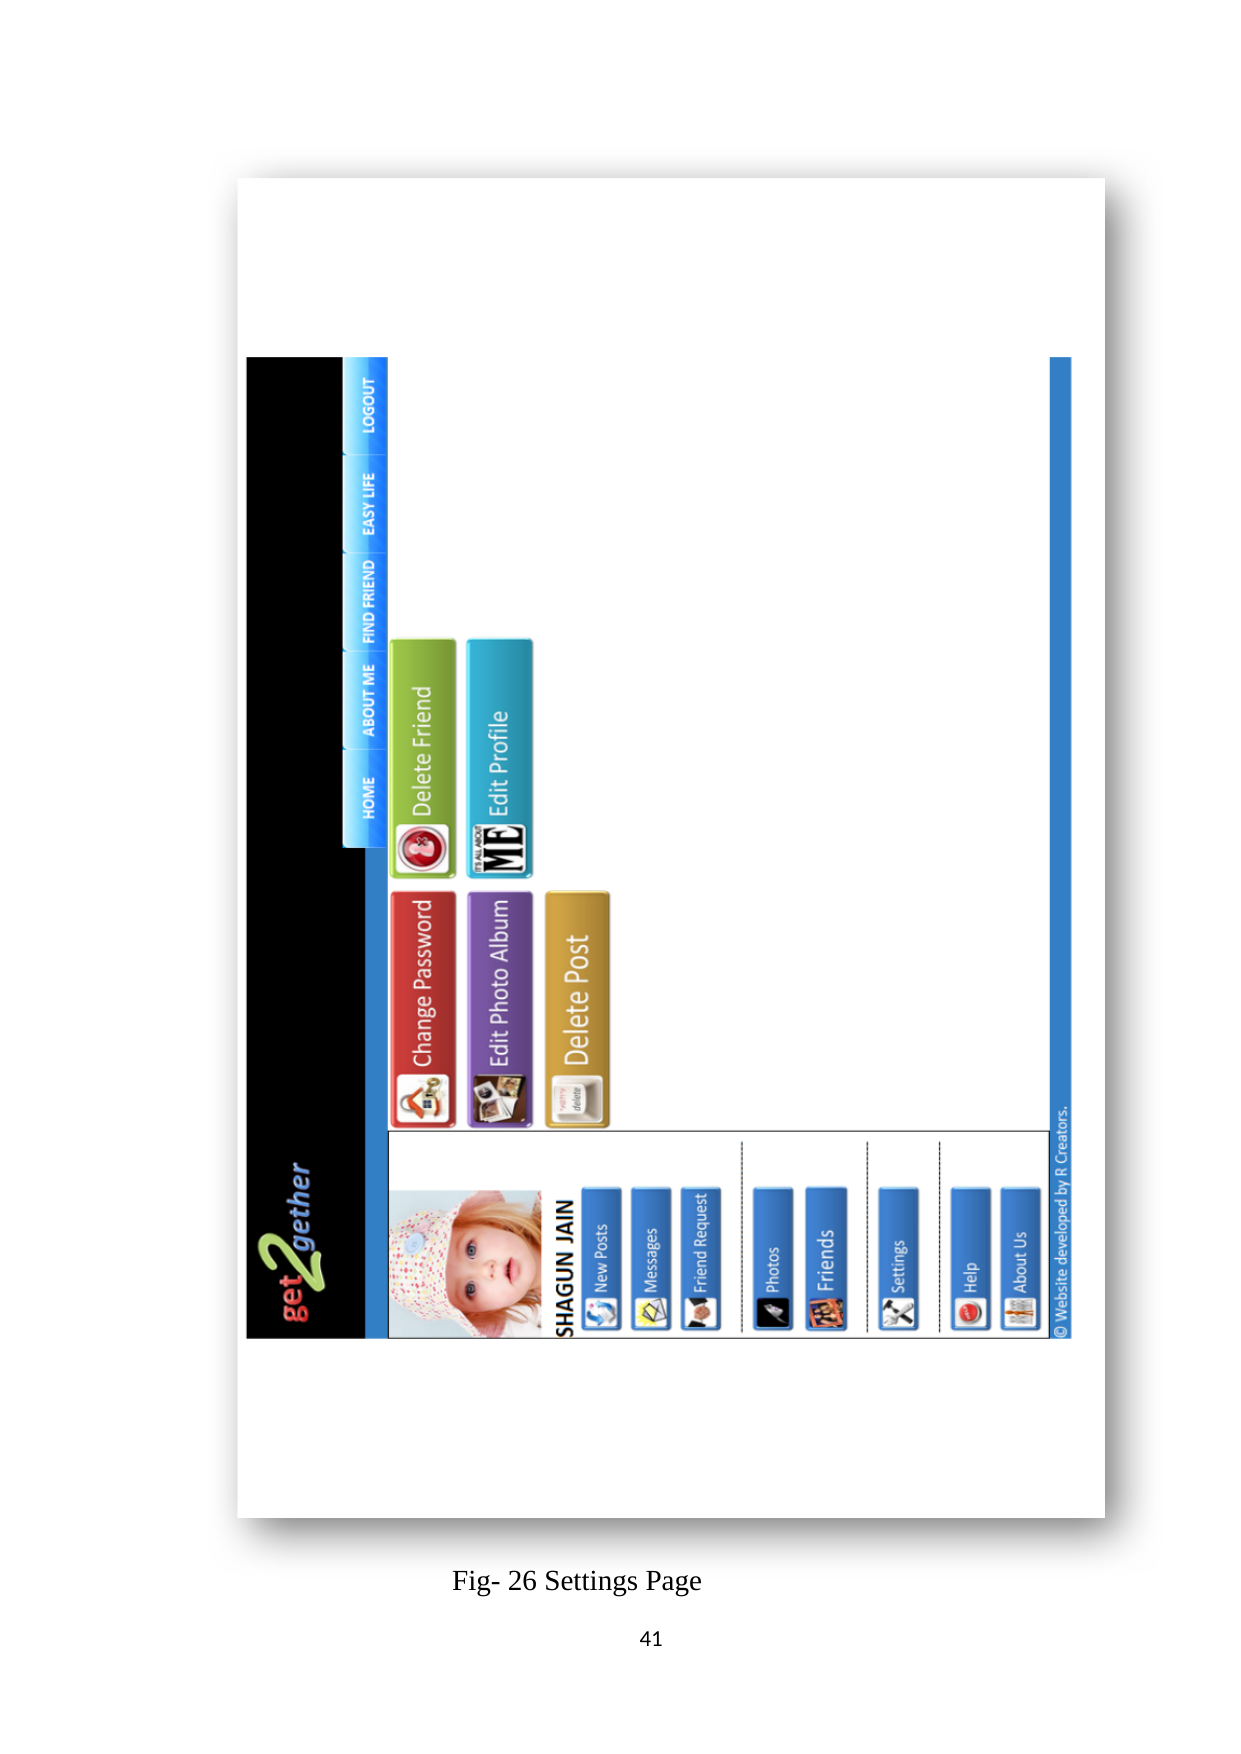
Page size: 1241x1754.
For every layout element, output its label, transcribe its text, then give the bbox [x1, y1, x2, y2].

picture [238, 179, 1104, 1517]
text Fig- 26 Settings Page [0, 1563, 1154, 1596]
